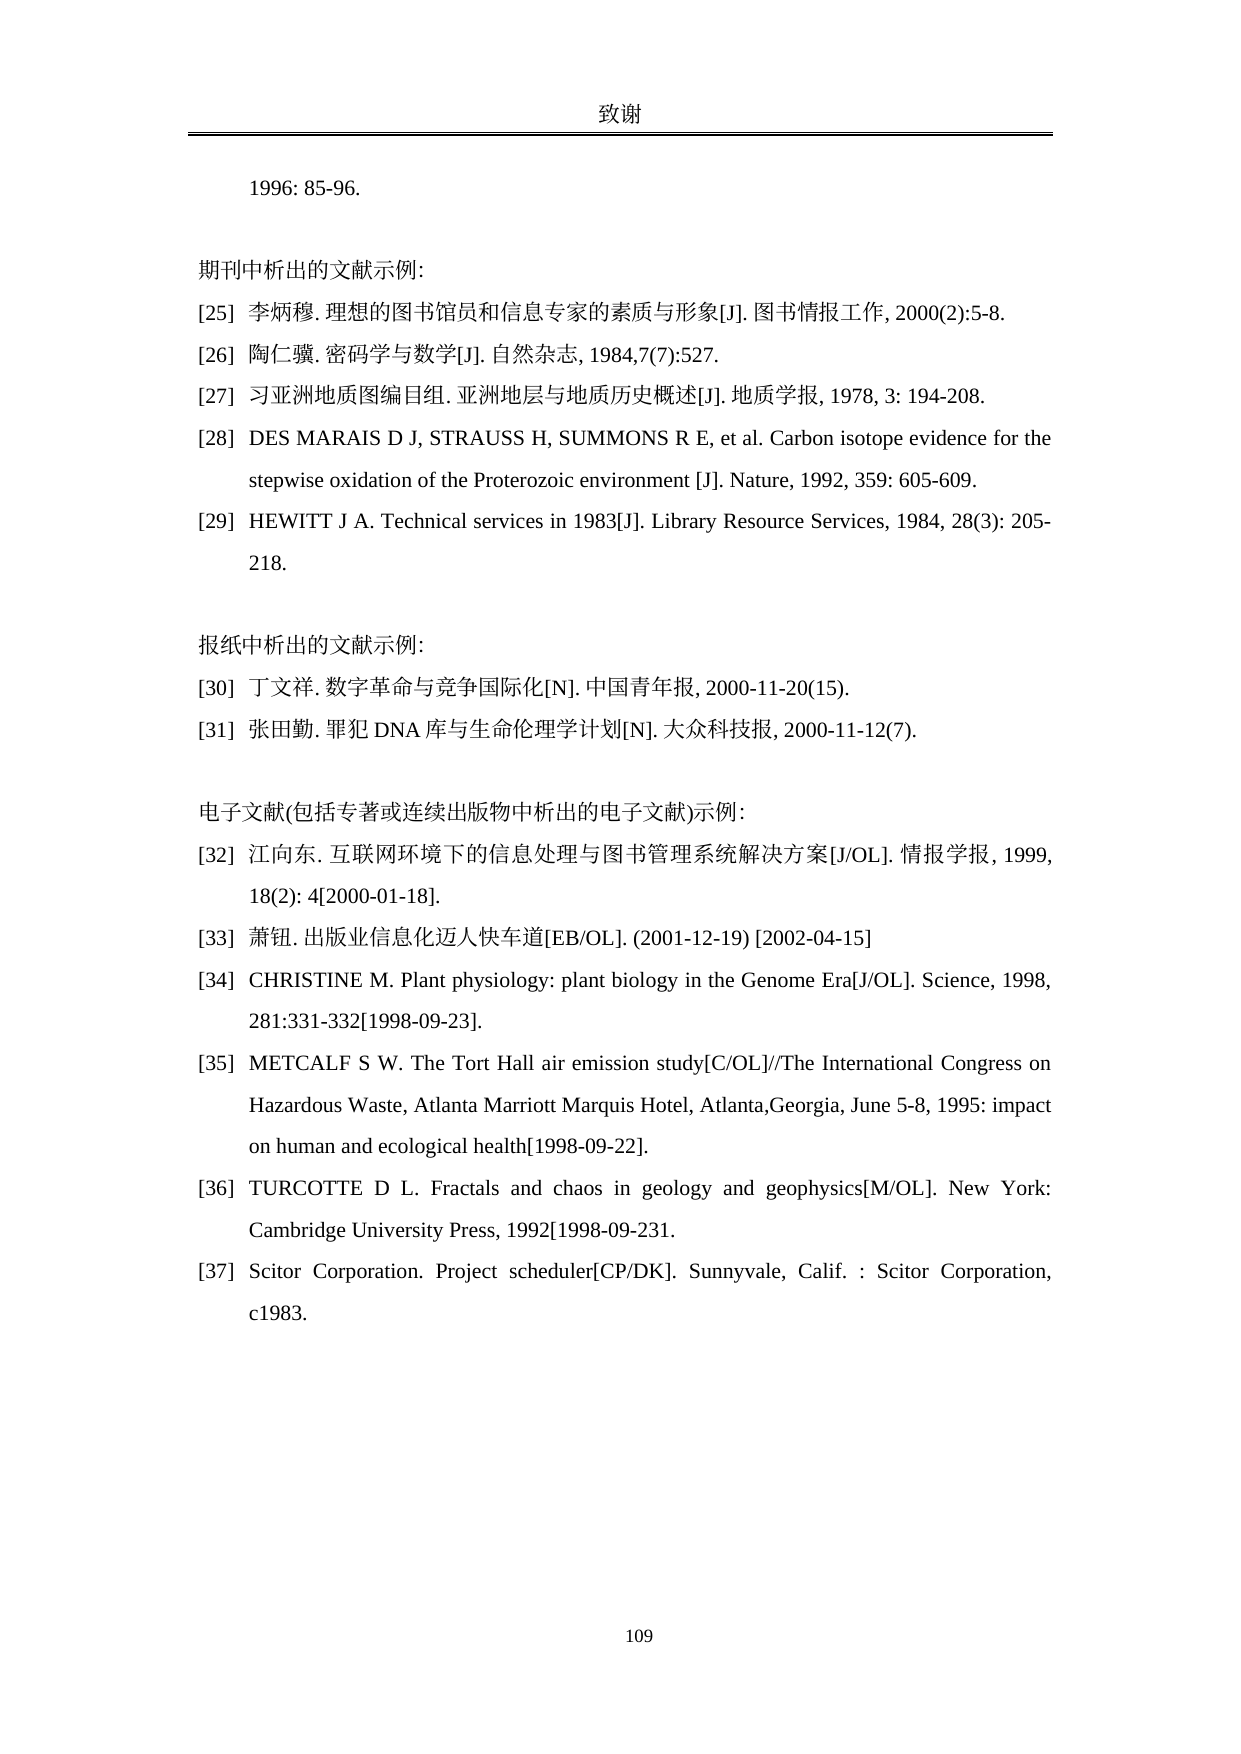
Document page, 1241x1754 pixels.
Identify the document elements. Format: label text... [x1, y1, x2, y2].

text HEWITT J A. Technical services in 1983[J]. Library Resource Services, 1984, 28(3): 205-218. [198, 495, 1053, 579]
text 江向东. 互联网环境下的信息处理与图书管理系统解决方案[J/OL]. 情报学报, 1999, 18(2): 4[2000-01-18]. [198, 829, 1053, 912]
text 陶仁骥. 密码学与数学[J]. 自然杂志, 1984,7(7):527. [198, 329, 1053, 370]
text 丁文祥. 数字革命与竞争国际化[N]. 中国青年报, 2000-11-20(15). [198, 662, 1053, 704]
text 萧钮. 出版业信息化迈人快车道[EB/OL]. (2001-12-19) [2002-04-15] [198, 912, 1053, 954]
list 期刊中析出的文献示例： [198, 245, 1053, 287]
text TURCOTTE D L. Fractals and chaos in geology and geophysics[M/OL]. New York: Cambridge University Press, 1992[1998-09-231. [198, 1162, 1053, 1245]
text 张田勤. 罪犯DNA库与生命伦理学计划[N]. 大众科技报, 2000-11-12(7). [198, 704, 1053, 745]
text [198, 162, 1053, 204]
text 李炳穆. 理想的图书馆员和信息专家的素质与形象[J]. 图书情报工作, 2000(2):5-8. [198, 287, 1053, 329]
text 习亚洲地质图编目组. 亚洲地层与地质历史概述[J]. 地质学报, 1978, 3: 194-208. [198, 370, 1053, 412]
text DES MARAIS D J, STRAUSS H, SUMMONS R E, et al. Carbon isotope evidence for the stepwise oxidation of the Proterozoic environment [J]. Nature, 1992, 359: 605-609. [198, 412, 1053, 495]
list 报纸中析出的文献示例： [198, 620, 1053, 662]
text CHRISTINE M. Plant physiology: plant biology in the Genome Era[J/OL]. Science, 1998, 281:331-332[1998-09-23]. [198, 954, 1053, 1037]
text Scitor Corporation. Project scheduler[CP/DK]. Sunnyvale, Calif. : Scitor Corporation, c1983. [198, 1245, 1053, 1329]
text METCALF S W. The Tort Hall air emission study[C/OL]//The International Congress on Hazardous Waste, Atlanta Marriott Marquis Hotel, Atlanta,Georgia, June 5-8, 1995: impact on human and ecological health[1998-09-22]. [198, 1037, 1053, 1162]
list 电子文献(包括专著或连续出版物中析出的电子文献)示例： [198, 787, 1053, 829]
